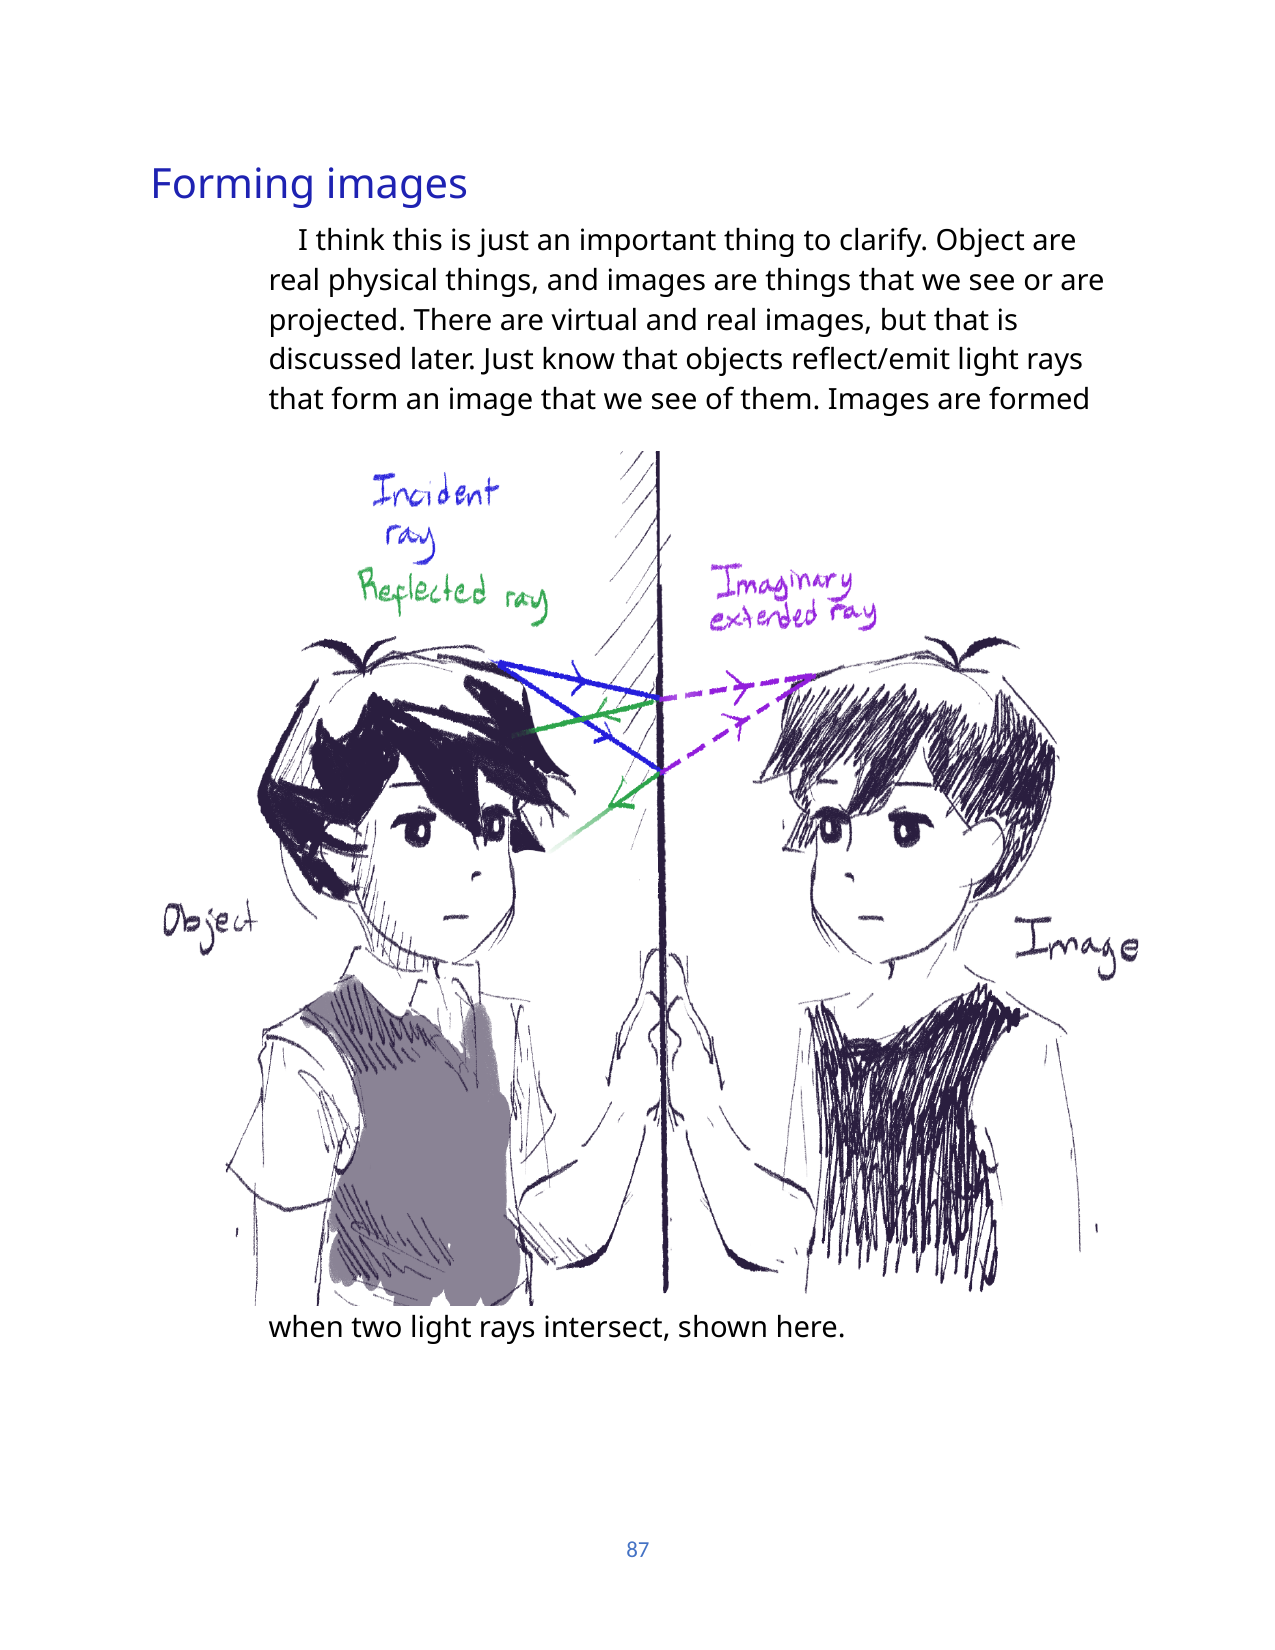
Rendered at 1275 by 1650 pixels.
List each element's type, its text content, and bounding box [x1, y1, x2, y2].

text I think this is just an important thing to clarify. Object are real physical things, and images are things that we see or are projected. There are virtual and real images, but that is discussed later. Just know that objects reflect/emit light rays that form an image that we see of them. Images are formed when two light rays intersect, shown here. [268, 219, 1125, 451]
subtitle Forming images [150, 154, 1125, 211]
picture [163, 451, 1139, 1306]
text I think this is just an important thing to clarify. Object are real physical things, and images are things that we see or are projected. There are virtual and real images, but that is discussed later. Just know that objects reflect/emit light rays that form an image that we see of them. Images are formed when two light rays intersect, shown here. [268, 1306, 1125, 1346]
